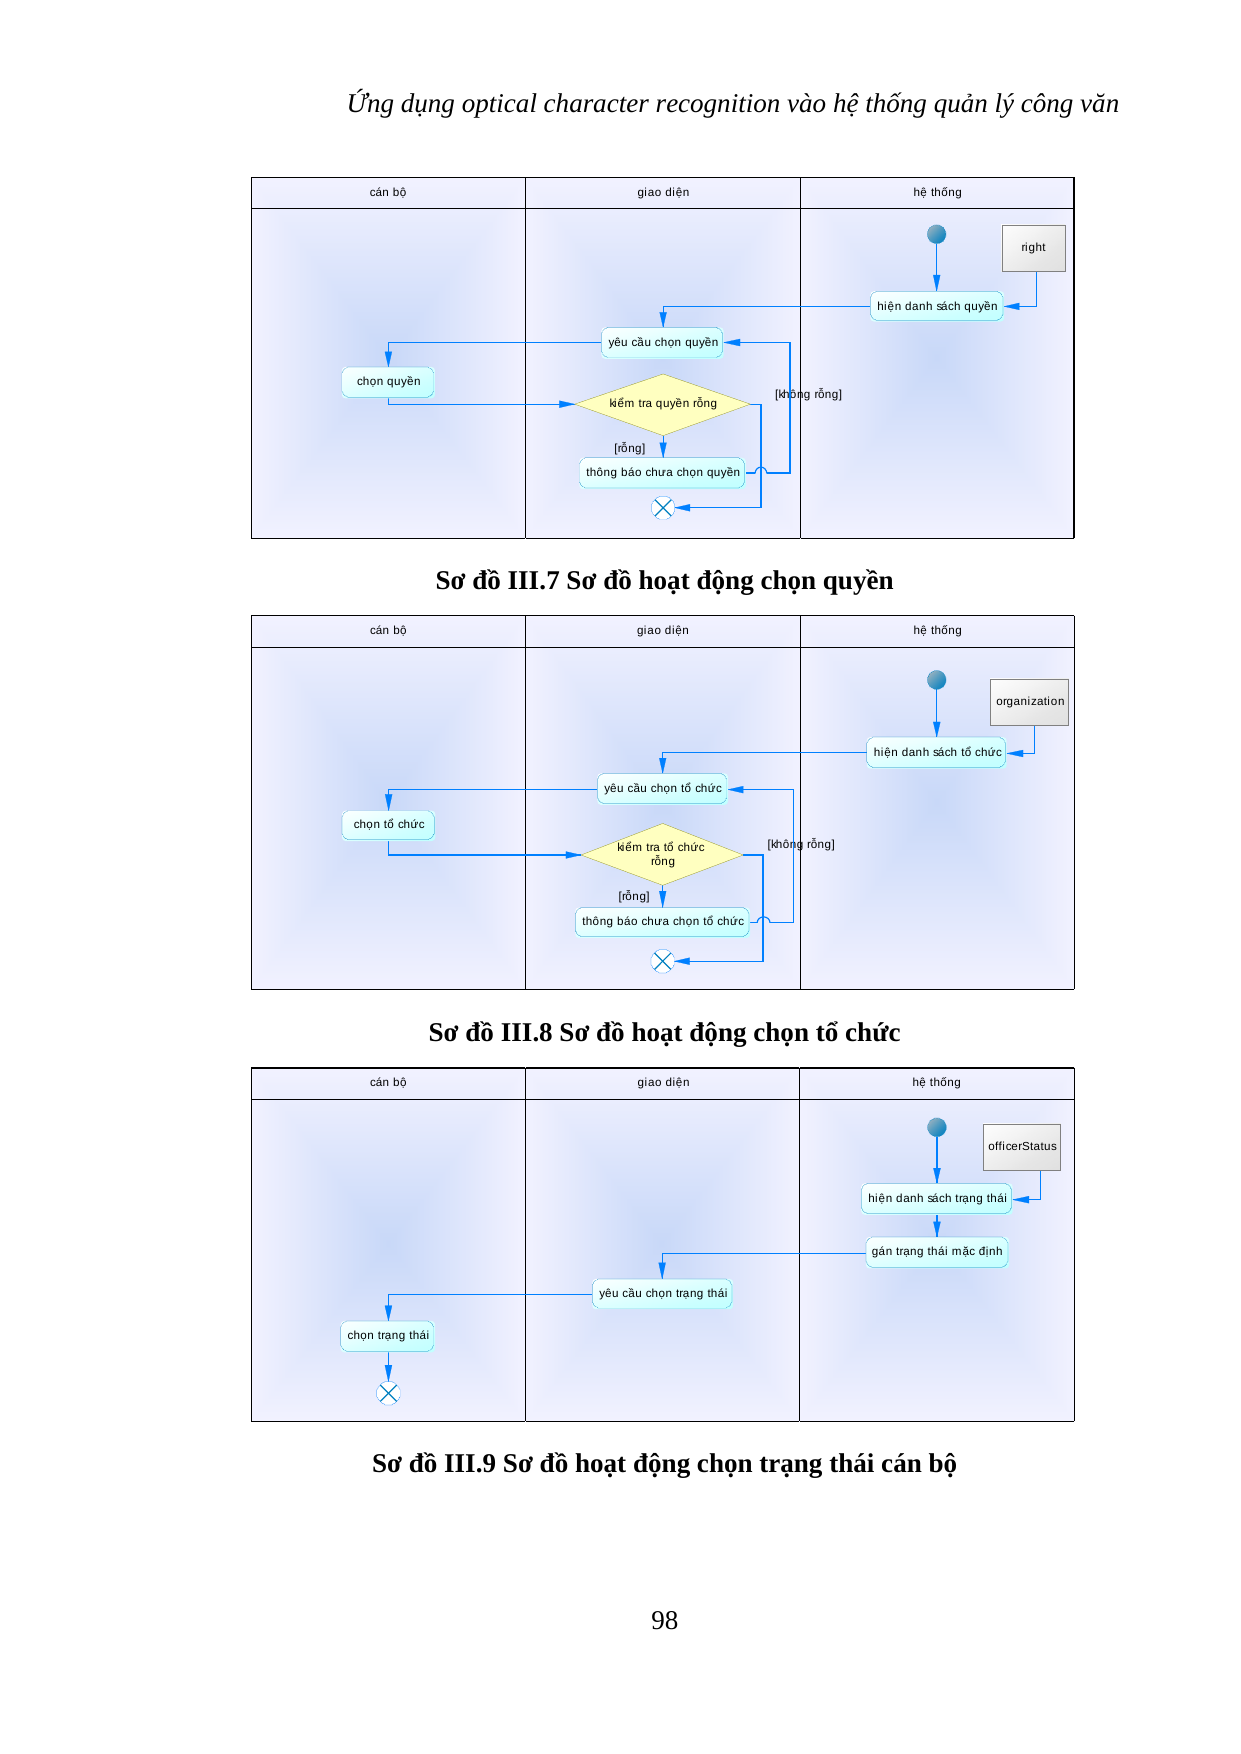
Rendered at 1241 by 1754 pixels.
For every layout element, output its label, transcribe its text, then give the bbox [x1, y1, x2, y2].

picture [865, 1236, 1009, 1268]
picture [866, 736, 1006, 768]
picture [601, 327, 723, 358]
picture [597, 773, 727, 804]
text Sơ đồ III.7 Sơ đồ hoạt động chọn quyền [207, 564, 1122, 595]
picture [861, 1183, 1012, 1214]
picture [340, 1320, 434, 1352]
picture [341, 366, 434, 398]
picture [927, 1117, 947, 1137]
picture [927, 670, 947, 690]
picture [654, 952, 662, 961]
picture [927, 224, 947, 244]
text Sơ đồ III.9 Sơ đồ hoạt động chọn trạng thái cán bộ [207, 1447, 1122, 1478]
text Sơ đồ III.8 Sơ đồ hoạt động chọn tổ chức [207, 1016, 1122, 1047]
picture [579, 457, 745, 489]
picture [592, 1278, 733, 1309]
picture [663, 962, 672, 970]
picture [341, 810, 435, 840]
picture [870, 291, 1004, 321]
picture [575, 907, 750, 937]
